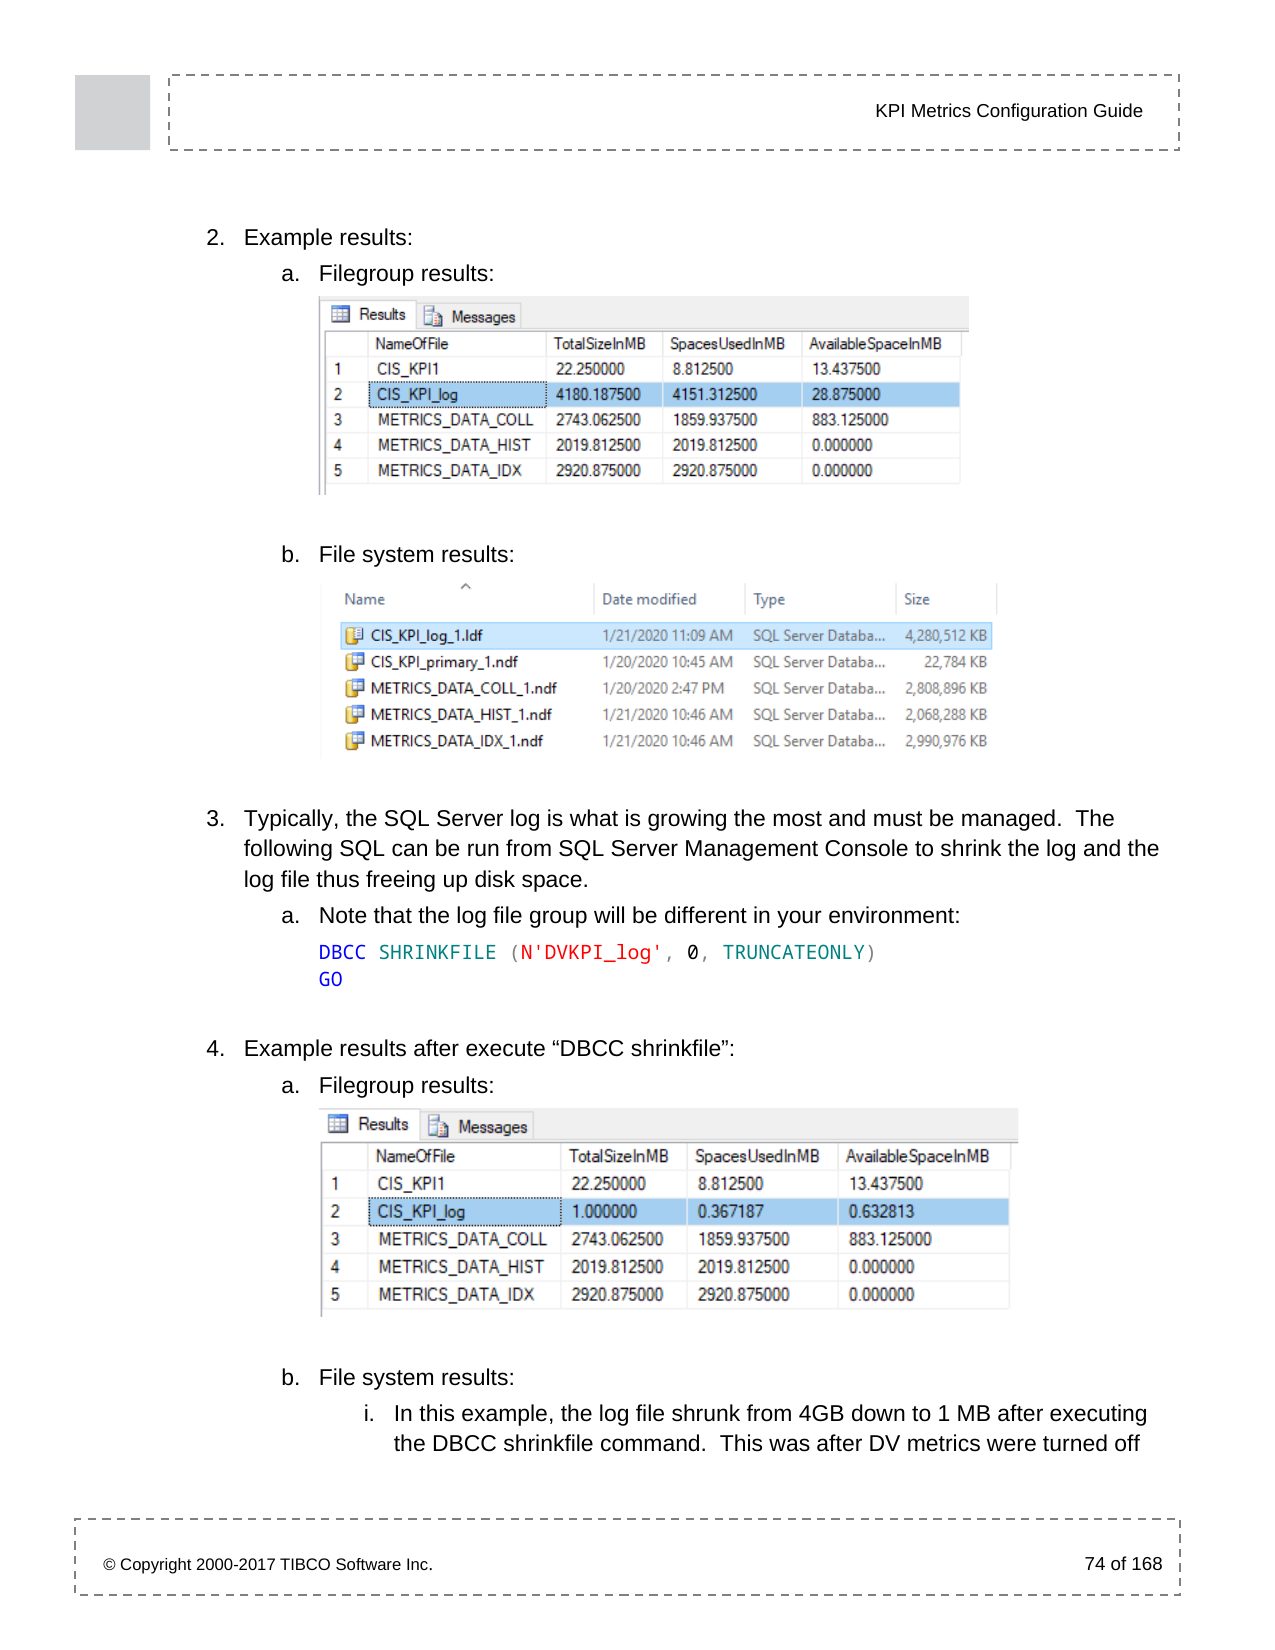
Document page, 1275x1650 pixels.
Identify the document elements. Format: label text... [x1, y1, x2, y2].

text GO [319, 965, 1162, 992]
list File system results: [281, 541, 1161, 568]
list File system results: [281, 1363, 1161, 1390]
picture [318, 1108, 1019, 1317]
list Typically, the SQL Server log is what is growing the most and must be managed. The following SQL can be run from SQL Server Management Console to shrink the log and the log file thus freeing up disk space. [206, 805, 1161, 892]
picture [318, 296, 969, 495]
list Note that the log file group will be different in your environment: [281, 902, 1161, 928]
text DBCC SHRINKFILE (N'DVKPI_log', 0, TRUNCATEONLY) [319, 938, 1162, 965]
list Filegroup results: [281, 1072, 1161, 1098]
picture [318, 577, 1004, 759]
list Example results after execute “DBCC shrinkfile”: [206, 1035, 1161, 1061]
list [375, 1400, 1161, 1457]
list Example results: [206, 224, 1161, 250]
list Filegroup results: [281, 260, 1161, 287]
